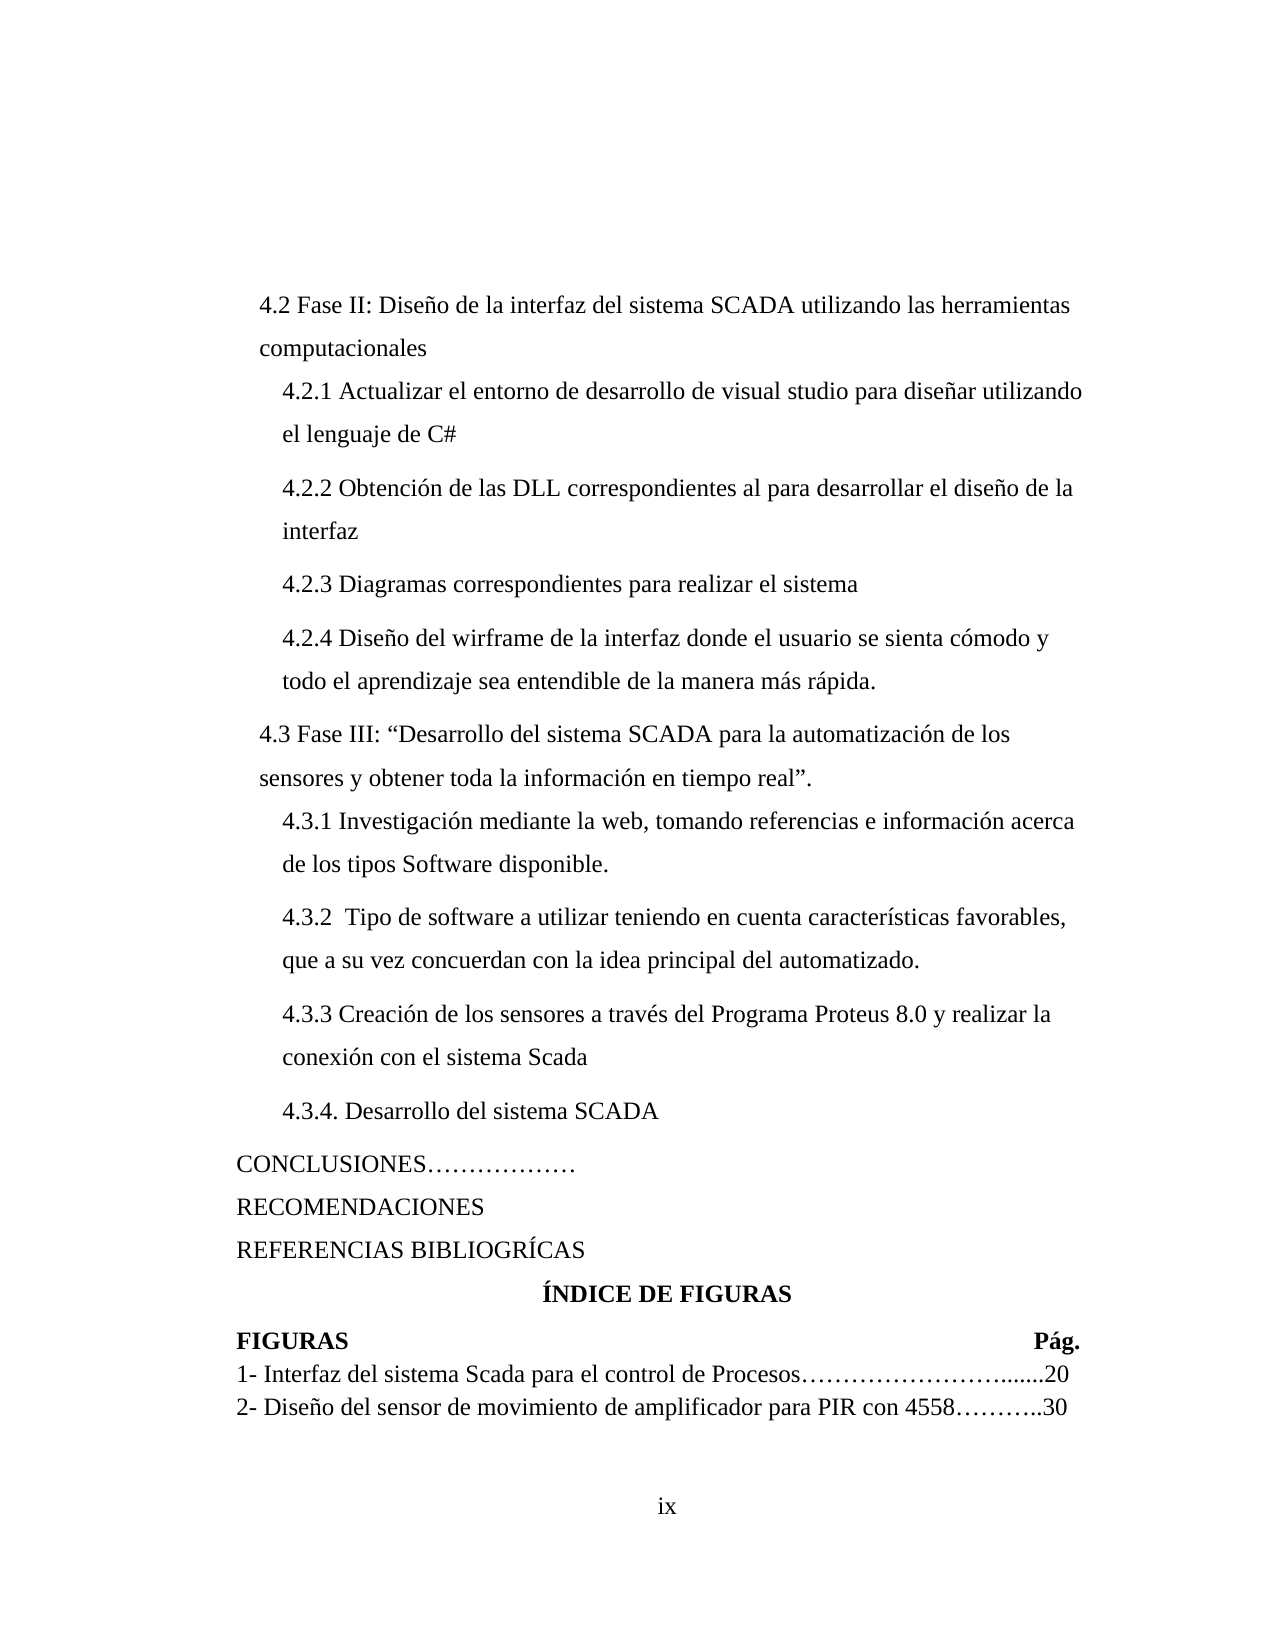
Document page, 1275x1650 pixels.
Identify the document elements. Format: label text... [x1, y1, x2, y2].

text 4.2.2 Obtención de las DLL correspondientes al para desarrollar el diseño de la interfaz 43 [282, 473, 1098, 544]
text FIGURAS Pág. 1- Interfaz del sistema Scada para el control de Procesos…………………….......20 2- Diseño del sensor de movimiento de amplificador para PIR con 4558………..30 [236, 1326, 1098, 1421]
text 4.3.3 Creación de los sensores a través del Programa Proteus 8.0 y realizar la conexión con el sistema Scada 75 [282, 999, 1098, 1071]
text 4.2 Fase II: Diseño de la interfaz del sistema SCADA utilizando las herramientas computacionales 37 [259, 290, 1098, 362]
text 4.3 Fase III: “Desarrollo del sistema SCADA para la automatización de los sensores y obtener toda la información en tiempo real”. 60 [259, 719, 1098, 791]
text 4.2.4 Diseño del wirframe de la interfaz donde el usuario se sienta cómodo y todo el aprendizaje sea entendible de la manera más rápida. 59 [282, 623, 1098, 695]
text 4.2.3 Diagramas correspondientes para realizar el sistema 58 [282, 569, 1098, 598]
text 4.2.1 Actualizar el entorno de desarrollo de visual studio para diseñar utilizando el lenguaje de C# 37 [282, 376, 1098, 448]
text 4.3.2 Tipo de software a utilizar teniendo en cuenta características favorables, que a su vez concuerdan con la idea principal del automatizado. 69 [282, 902, 1098, 974]
text ÍNDICE DE FIGURAS [236, 1279, 1098, 1307]
text 4.3.4. Desarrollo del sistema SCADA 79 [282, 1096, 1098, 1124]
text CONCLUSIONES……………… 87 [236, 1149, 1098, 1178]
text 4.3.1 Investigación mediante la web, tomando referencias e información acerca de los tipos Software disponible. 60 [282, 806, 1098, 878]
text RECOMENDACIONES 89 [236, 1192, 1098, 1221]
text REFERENCIAS BIBLIOGRÍCAS 90 [236, 1236, 1098, 1264]
